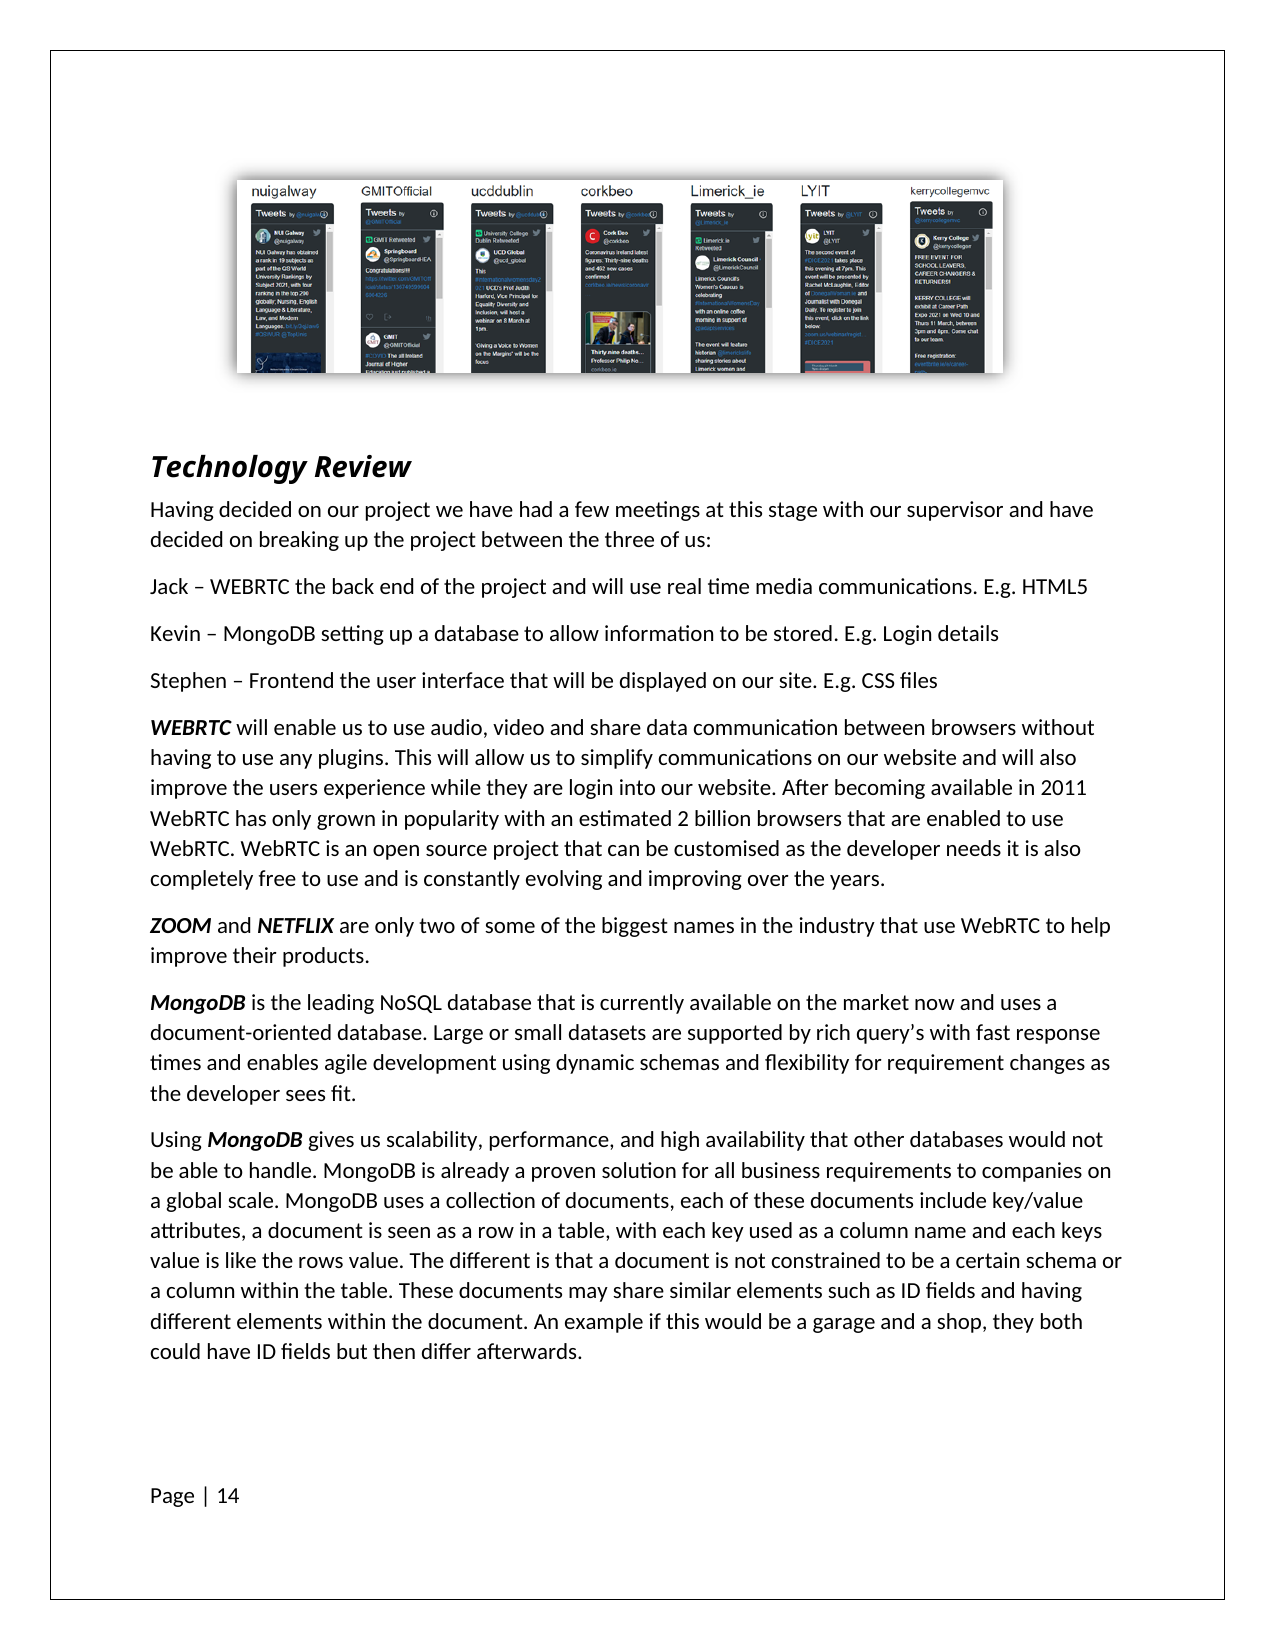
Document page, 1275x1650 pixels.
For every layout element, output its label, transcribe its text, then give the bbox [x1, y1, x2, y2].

text MongoDB is the leading NoSQL database that is currently available on the market now and uses a document-oriented database. Large or small datasets are supported by rich query’s with fast response times and enables agile development using dynamic schemas and flexibility for requirement changes as the developer sees fit. [150, 988, 1125, 1107]
subtitle Technology Review [150, 446, 1125, 486]
text Stephen – Frontend the user interface that will be displayed on our site. E.g. CSS files [150, 666, 1125, 694]
text WEBRTC will enable us to use audio, video and share data communication between browsers without having to use any plugins. This will allow us to simplify communications on our website and will also improve the users experience while they are login into our website. After becoming available in 2011 WebRTC has only grown in popularity with an estimated 2 billion browsers that are enabled to use WebRTC. WebRTC is an open source project that can be customised as the developer needs it is also completely free to use and is constantly evolving and improving over the years. [150, 713, 1125, 892]
text Using MongoDB gives us scalability, performance, and high availability that other databases would not be able to handle. MongoDB is already a proven solution for all business requirements to companies on a global scale. MongoDB uses a collection of documents, each of these documents include key/value attributes, a document is seen as a row in a table, with each key used as a column name and each keys value is like the rows value. The different is that a document is not constrained to be a certain schema or a column within the table. These documents may share similar elements such as ID fields and having different elements within the document. An example if this would be a garage and a shop, they both could have ID fields but then differ afterwards. [150, 1126, 1125, 1365]
text Jack – WEBRTC the back end of the project and will use real time media communications. E.g. HTML5 [150, 572, 1125, 600]
text Kevin – MongoDB setting up a database to allow information to be stored. E.g. Login details [150, 619, 1125, 647]
picture [215, 158, 1023, 393]
text ZOOM and NETFLIX are only two of some of the biggest names in the industry that use WebRTC to help improve their products. [150, 911, 1125, 969]
text Having decided on our project we have had a few meetings at this stage with our supervisor and have decided on breaking up the project between the three of us: [150, 495, 1125, 553]
